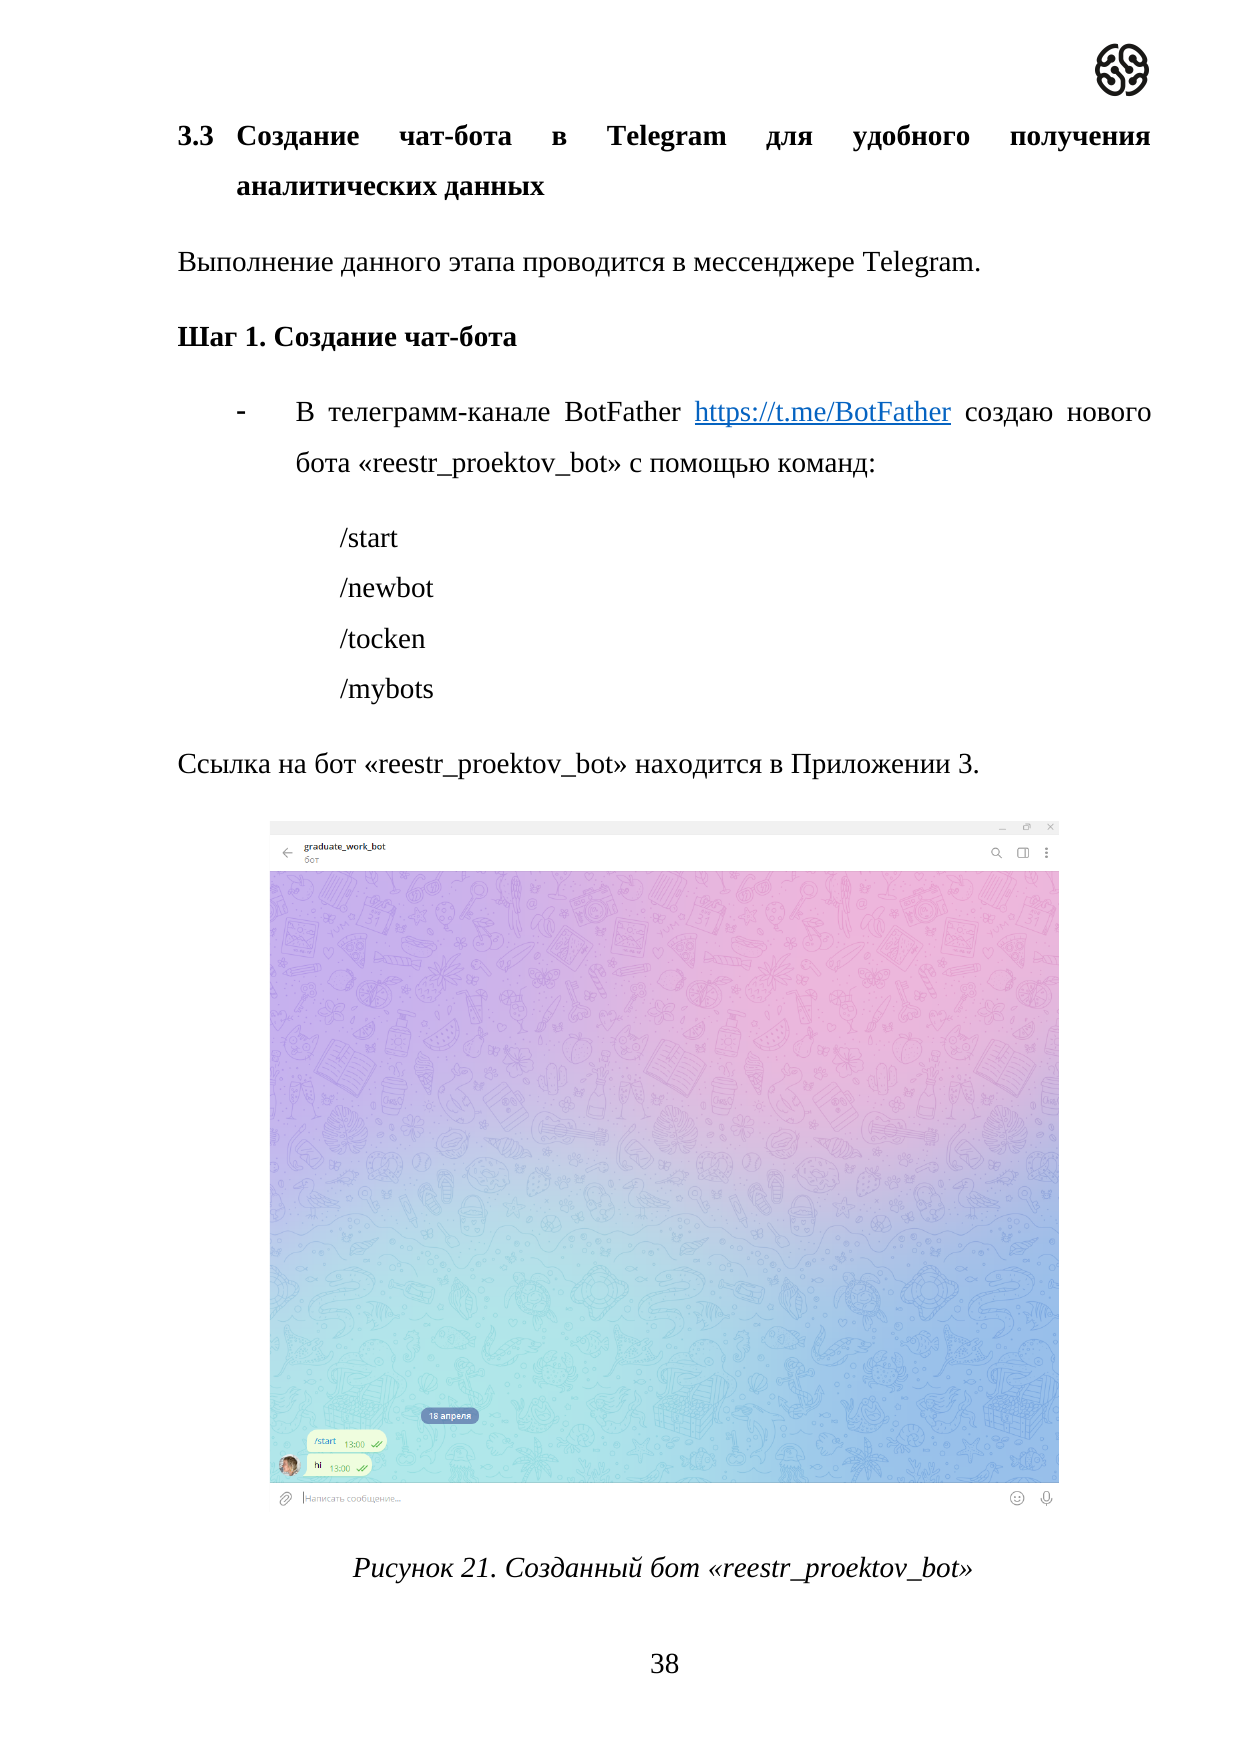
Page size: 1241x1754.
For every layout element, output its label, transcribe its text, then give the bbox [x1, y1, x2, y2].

text /start [339, 520, 1152, 554]
text /tocken [339, 621, 1152, 654]
picture [269, 821, 1059, 1512]
text Шаг 1. Создание чат-бота [177, 319, 1152, 353]
text 3.3 Создание чат-бота в Telegram для удобного получения аналитических данных [177, 118, 1152, 202]
text Выполнение данного этапа проводится в мессенджере Telegram. [177, 244, 1152, 277]
text /mybots [340, 671, 1152, 704]
text /newbot [339, 570, 1152, 604]
list В телеграмм-канале BotFather https://t.me/BotFather создаю нового бота «reestr_proektov_bot» с помощью команд: [236, 394, 1152, 478]
text Ссылка на бот «reestr_proektov_bot» находится в Приложении 3. [177, 746, 1152, 780]
picture [1095, 43, 1149, 97]
text Рисунок 21. Созданный бот «reestr_proektov_bot» [177, 1550, 1152, 1584]
